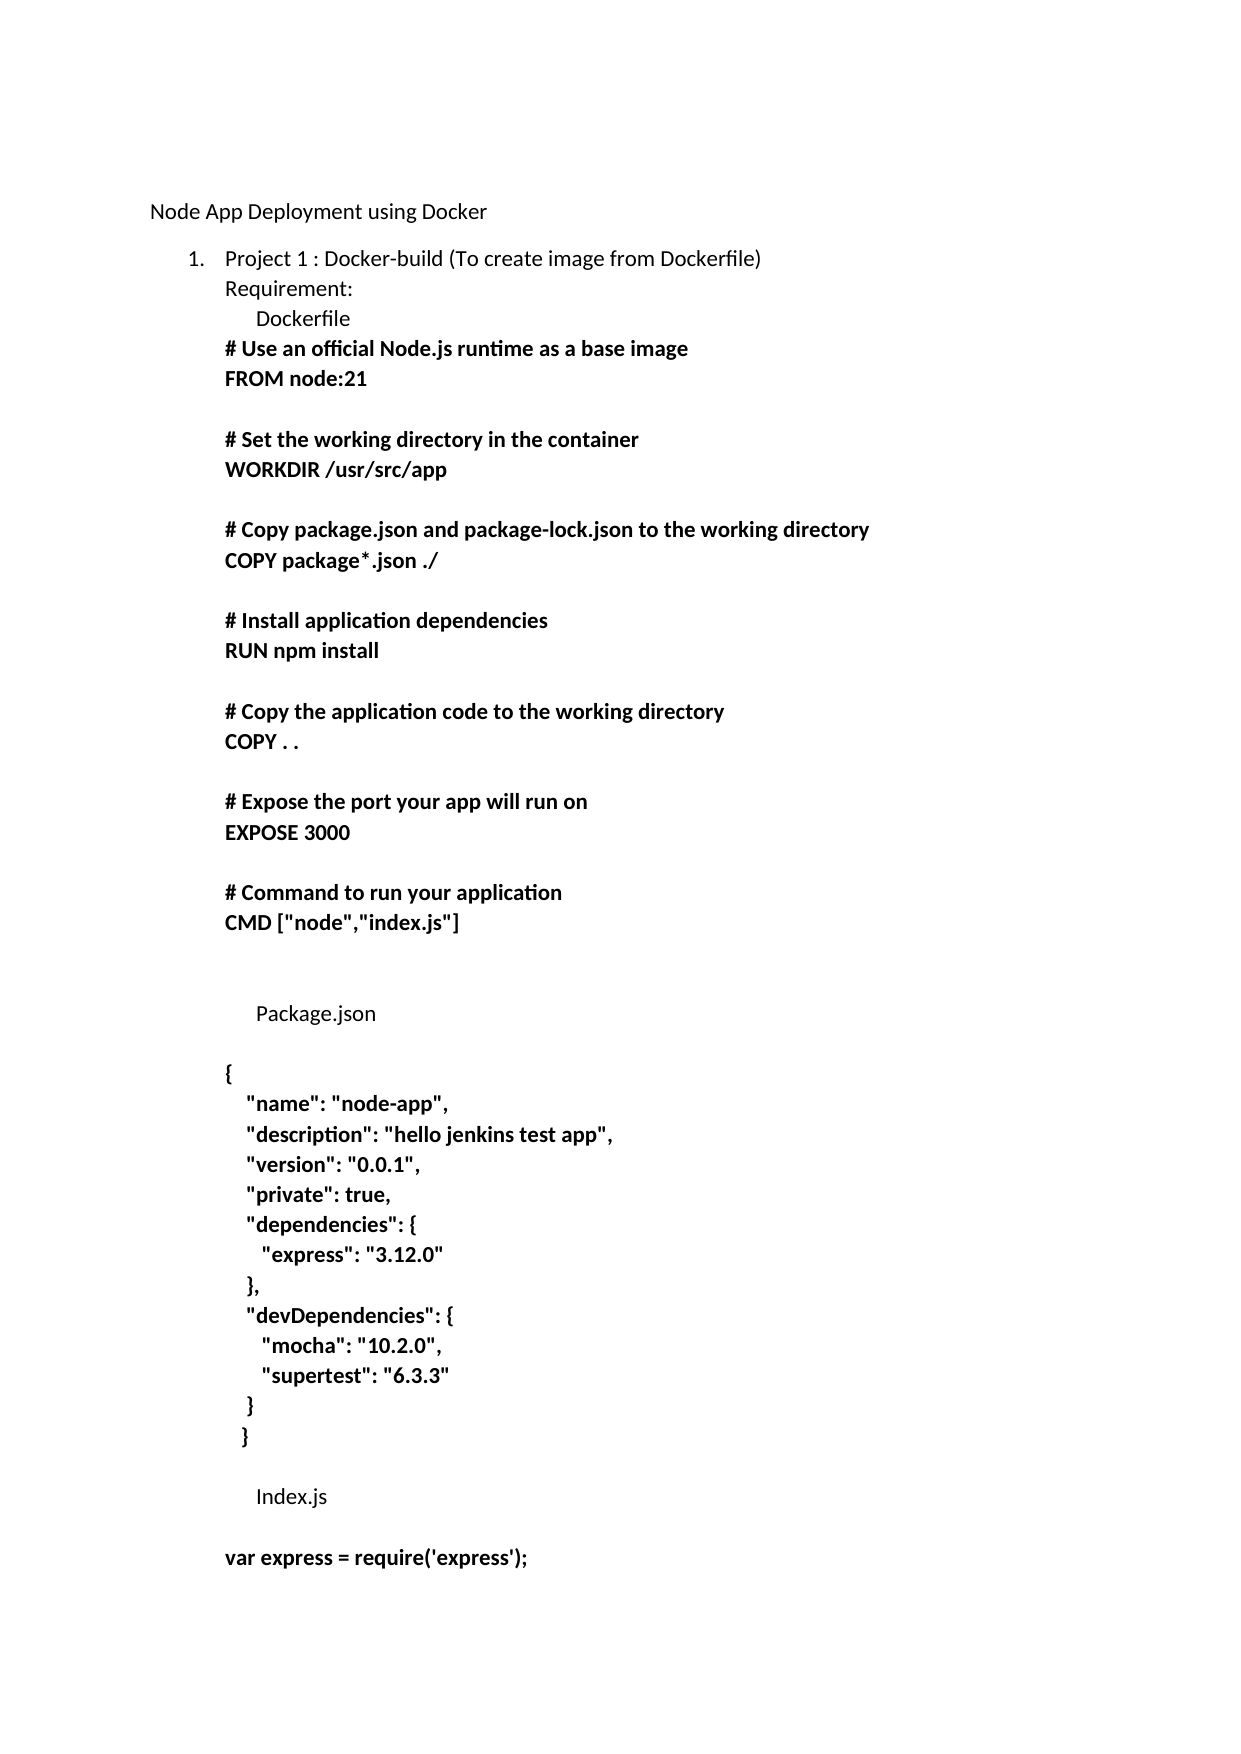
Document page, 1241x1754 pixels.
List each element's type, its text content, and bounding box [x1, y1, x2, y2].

list "private": true, [225, 1180, 1090, 1208]
text Node App Deployment using Docker [150, 197, 1090, 225]
list WORKDIR /usr/src/app [225, 455, 1090, 483]
list # Command to run your application [225, 878, 1090, 906]
list var express = require('express'); [225, 1543, 1090, 1571]
list "version": "0.0.1", [225, 1150, 1090, 1178]
list "devDependencies": { [225, 1301, 1090, 1329]
list } [225, 1422, 1090, 1450]
list { [225, 1059, 1090, 1087]
list # Set the working directory in the container [225, 425, 1090, 453]
list Requirement: [225, 274, 1090, 302]
list # Use an official Node.js runtime as a base image [225, 334, 1090, 362]
list COPY package*.json ./ [225, 546, 1090, 574]
list Project 1 : Docker-build (To create image from Dockerfile) [187, 244, 1090, 272]
list } [225, 1392, 1090, 1420]
list "mocha": "10.2.0", [225, 1331, 1090, 1359]
list # Copy package.json and package-lock.json to the working directory [225, 516, 1090, 544]
list Dockerfile [225, 304, 1090, 332]
list "name": "node-app", [225, 1089, 1090, 1118]
list # Expose the port your app will run on [225, 787, 1090, 816]
list COPY . . [225, 727, 1090, 755]
list "description": "hello jenkins test app", [225, 1120, 1090, 1148]
list Index.js [225, 1482, 1090, 1510]
list # Install application dependencies [225, 606, 1090, 634]
list CMD ["node","index.js"] [225, 908, 1090, 936]
list # Copy the application code to the working directory [225, 697, 1090, 725]
list "dependencies": { [225, 1210, 1090, 1238]
list "express": "3.12.0" [225, 1241, 1090, 1269]
list FROM node:21 [225, 364, 1090, 393]
list "supertest": "6.3.3" [225, 1361, 1090, 1389]
list EXPOSE 3000 [225, 818, 1090, 846]
list Package.json [225, 999, 1090, 1027]
list }, [225, 1271, 1090, 1299]
list RUN npm install [225, 636, 1090, 664]
